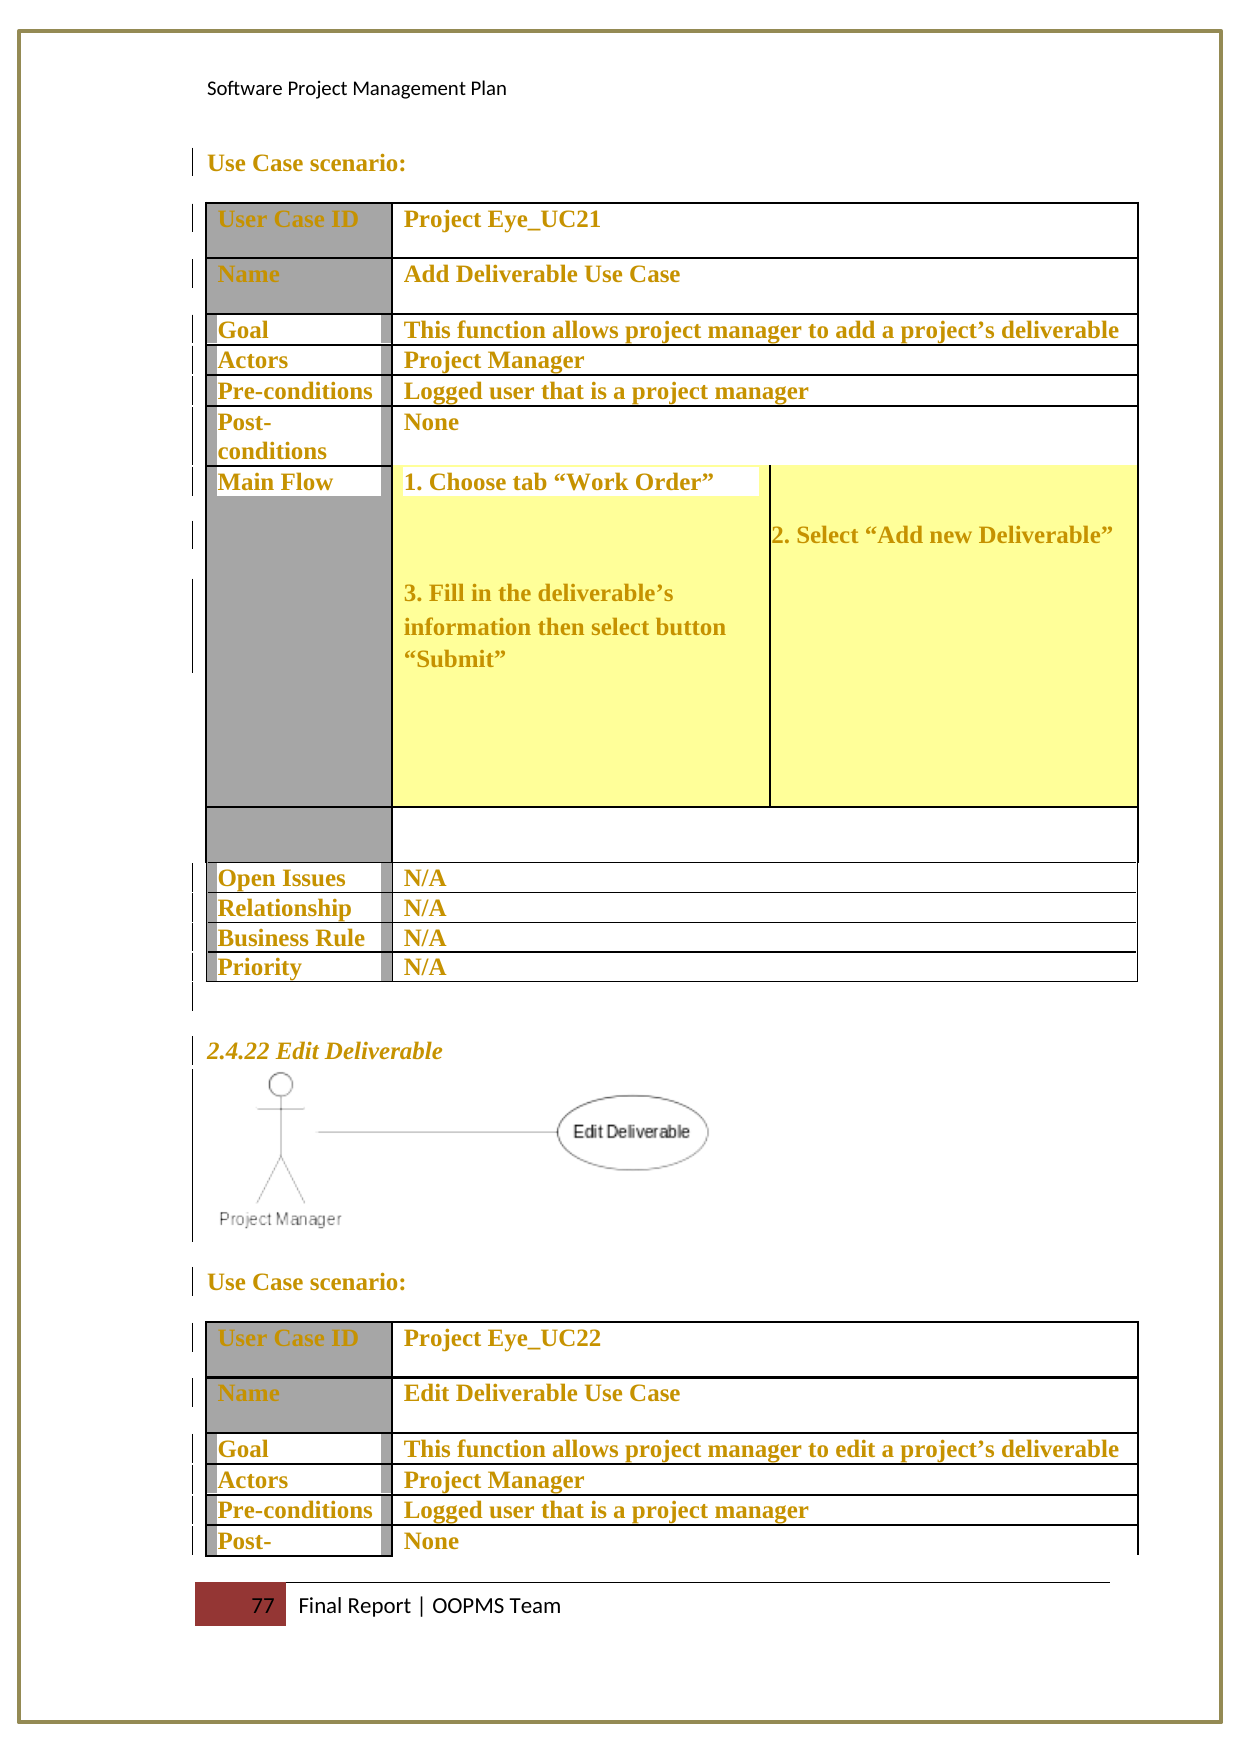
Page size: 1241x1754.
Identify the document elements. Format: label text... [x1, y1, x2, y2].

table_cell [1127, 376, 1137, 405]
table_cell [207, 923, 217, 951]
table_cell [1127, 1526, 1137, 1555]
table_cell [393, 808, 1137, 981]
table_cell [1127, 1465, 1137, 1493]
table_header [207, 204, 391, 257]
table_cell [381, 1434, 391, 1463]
text Use Case scenario: [207, 1267, 1122, 1296]
text Use Case scenario: [207, 148, 1122, 176]
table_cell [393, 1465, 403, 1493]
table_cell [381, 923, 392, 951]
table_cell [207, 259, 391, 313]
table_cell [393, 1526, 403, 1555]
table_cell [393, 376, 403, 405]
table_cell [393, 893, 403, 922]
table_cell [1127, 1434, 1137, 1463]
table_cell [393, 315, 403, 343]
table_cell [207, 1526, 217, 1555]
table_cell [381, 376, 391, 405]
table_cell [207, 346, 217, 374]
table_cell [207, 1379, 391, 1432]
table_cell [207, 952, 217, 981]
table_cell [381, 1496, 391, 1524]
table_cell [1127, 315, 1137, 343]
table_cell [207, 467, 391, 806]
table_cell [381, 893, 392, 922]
subtitle 2.4.22 Edit Deliverable [207, 1036, 1122, 1065]
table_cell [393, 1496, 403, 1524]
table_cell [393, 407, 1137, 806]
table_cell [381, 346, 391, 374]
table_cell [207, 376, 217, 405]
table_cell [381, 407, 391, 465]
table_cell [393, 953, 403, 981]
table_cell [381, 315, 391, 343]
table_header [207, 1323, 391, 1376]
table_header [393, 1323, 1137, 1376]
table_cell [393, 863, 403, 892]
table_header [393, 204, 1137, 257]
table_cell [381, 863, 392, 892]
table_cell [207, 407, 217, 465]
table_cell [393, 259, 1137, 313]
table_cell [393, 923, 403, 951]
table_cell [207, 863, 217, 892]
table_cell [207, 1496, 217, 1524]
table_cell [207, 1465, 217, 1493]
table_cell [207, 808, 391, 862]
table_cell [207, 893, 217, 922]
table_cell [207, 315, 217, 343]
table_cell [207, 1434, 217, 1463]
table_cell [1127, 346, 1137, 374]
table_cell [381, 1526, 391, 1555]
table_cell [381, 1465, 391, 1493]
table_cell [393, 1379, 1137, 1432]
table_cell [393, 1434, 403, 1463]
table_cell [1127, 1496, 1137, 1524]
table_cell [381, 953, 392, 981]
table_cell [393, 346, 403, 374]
